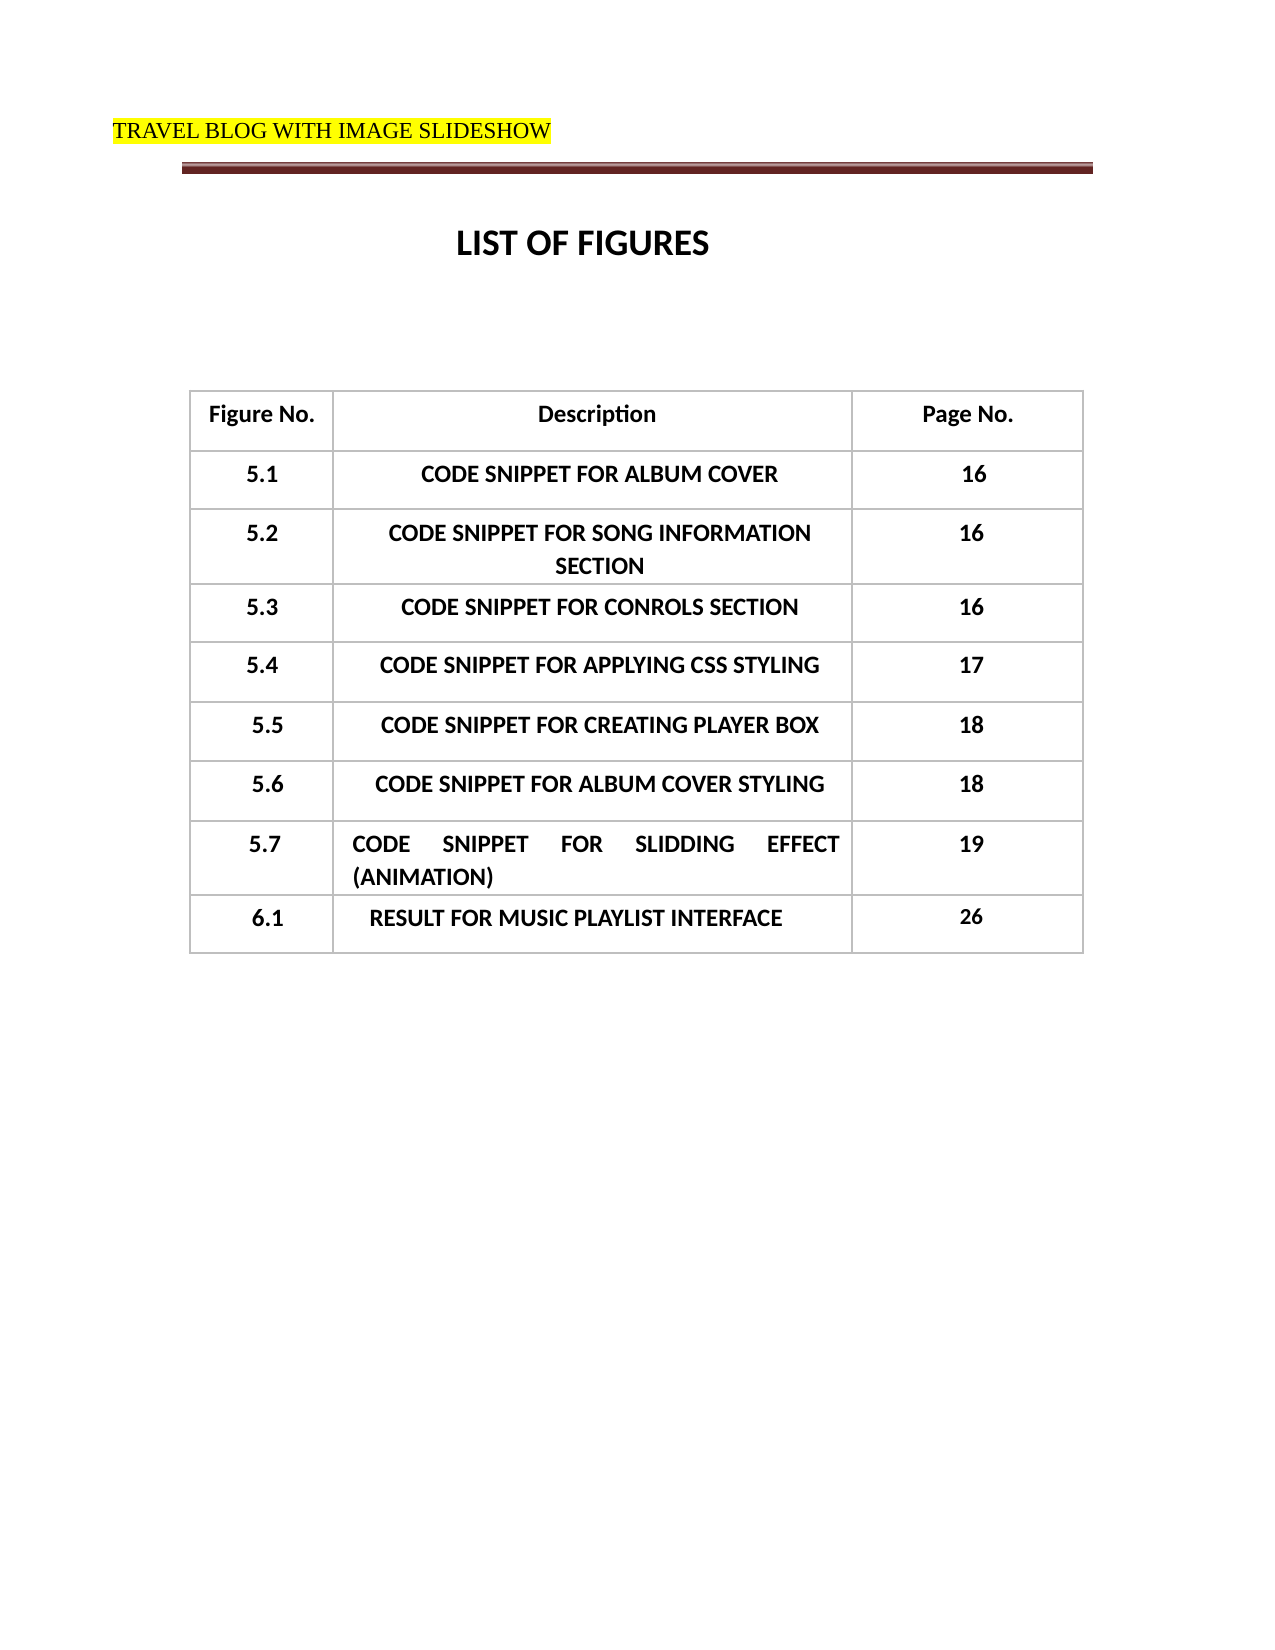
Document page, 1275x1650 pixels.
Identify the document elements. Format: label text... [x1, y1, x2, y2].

table_cell 26 [853, 896, 1082, 952]
table_header Page No. [853, 392, 1082, 450]
table_cell RESULT FOR MUSIC PLAYLIST INTERFACE [334, 896, 851, 952]
subtitle LIST OF FIGURES [187, 219, 709, 265]
table_cell CODE SNIPPET FOR SONG INFORMATION SECTION [334, 510, 851, 582]
picture [182, 162, 1093, 174]
table_cell 5.3 [191, 585, 332, 641]
table_header Description [334, 392, 851, 450]
table_cell 16 [853, 452, 1082, 508]
table_cell 16 [853, 585, 1082, 641]
table_cell 5.7 [191, 822, 332, 894]
table_cell 19 [853, 822, 1082, 894]
table_cell 5.1 [191, 452, 332, 508]
table_cell 18 [853, 762, 1082, 820]
table_cell 18 [853, 703, 1082, 759]
table_cell 5.5 [191, 703, 332, 759]
table_cell 5.4 [191, 643, 332, 701]
table_cell CODE SNIPPET FOR SLIDDING EFFECT (ANIMATION) [334, 822, 851, 894]
table_cell CODE SNIPPET FOR ALBUM COVER STYLING [334, 762, 851, 820]
table_header Figure No. [191, 392, 332, 450]
table_cell 16 [853, 510, 1082, 582]
table_cell CODE SNIPPET FOR CONROLS SECTION [334, 585, 851, 641]
table_cell CODE SNIPPET FOR ALBUM COVER [334, 452, 851, 508]
table_cell CODE SNIPPET FOR CREATING PLAYER BOX [334, 703, 851, 759]
table_cell 5.6 [191, 762, 332, 820]
table_cell 6.1 [191, 896, 332, 952]
table_cell CODE SNIPPET FOR APPLYING CSS STYLING [334, 643, 851, 701]
table_cell 5.2 [191, 510, 332, 582]
table_cell 17 [853, 643, 1082, 701]
